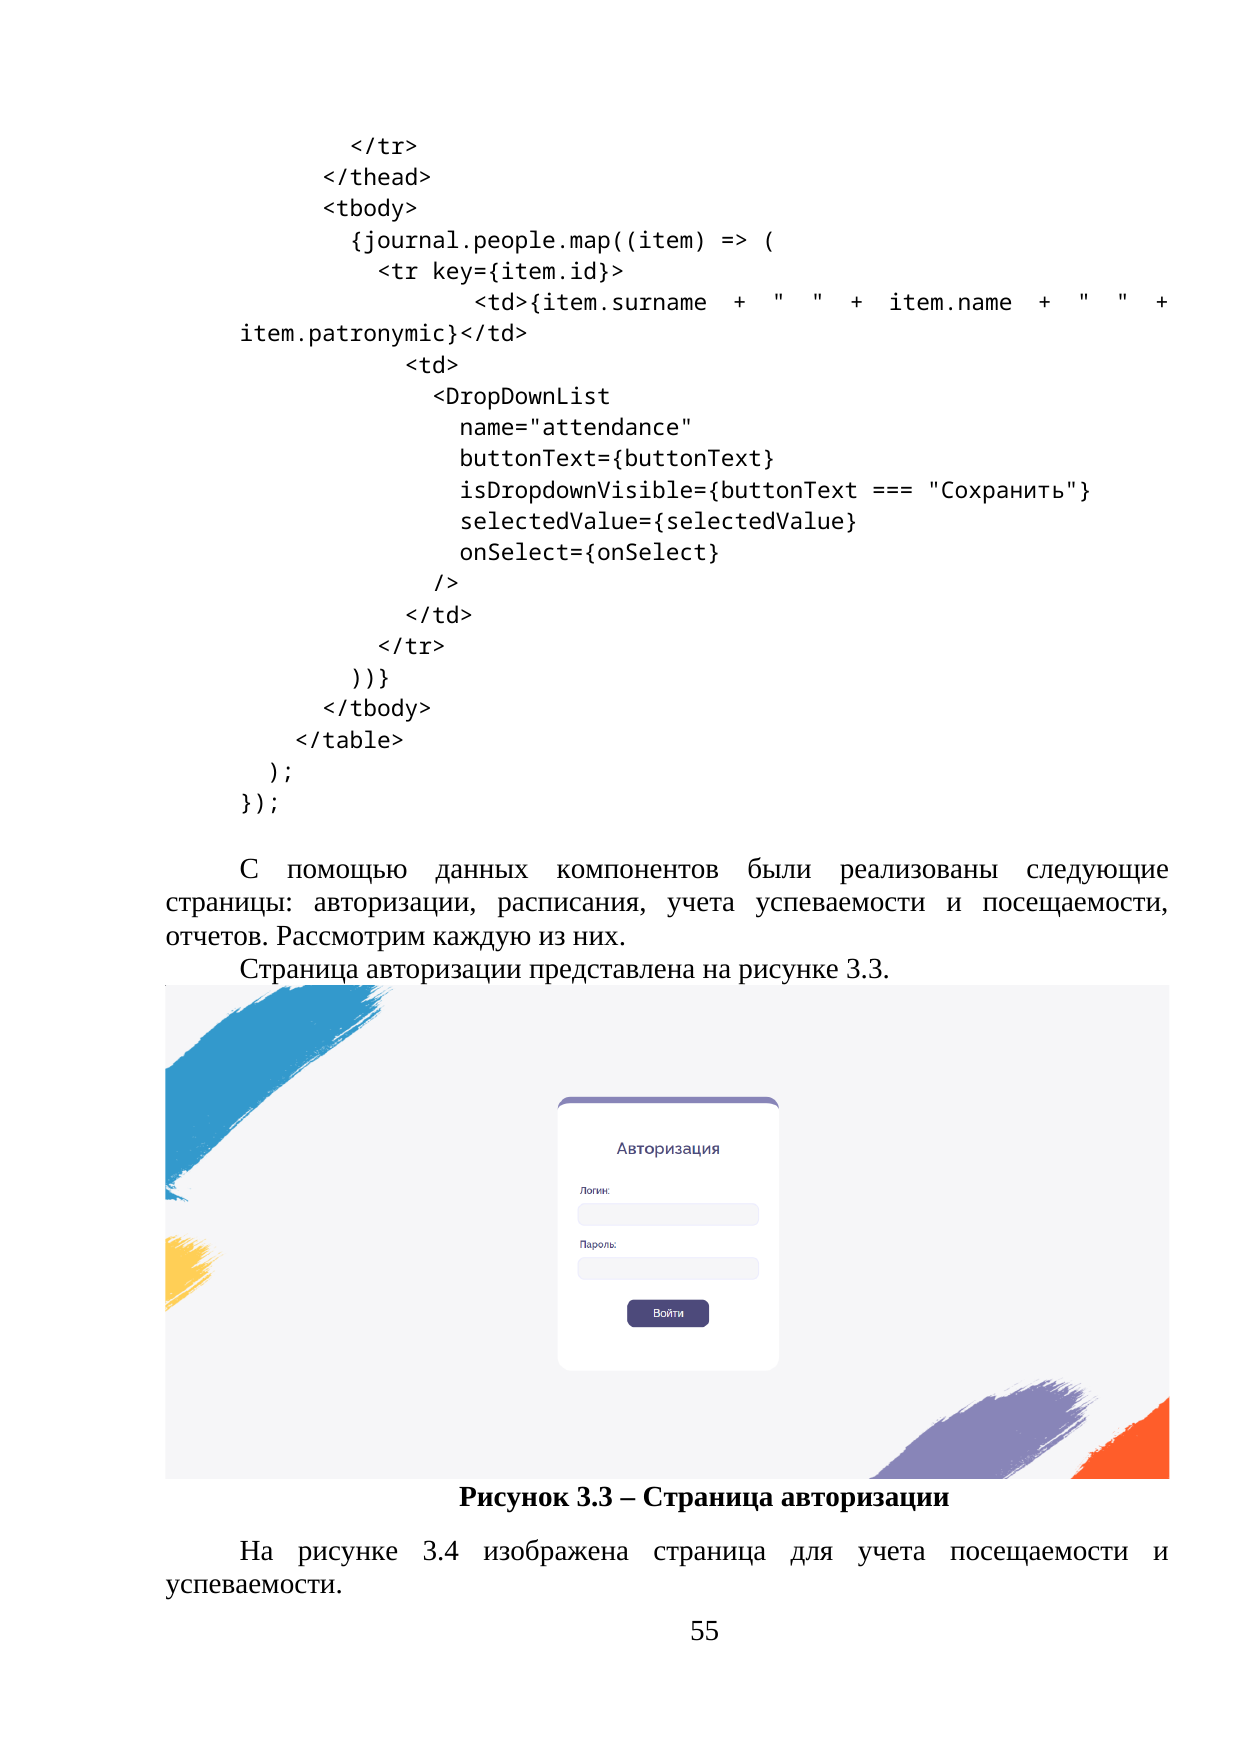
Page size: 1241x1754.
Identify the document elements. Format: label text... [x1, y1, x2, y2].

text isDropdownVisible={buttonText === "Сохранить"} [239, 474, 1169, 505]
text Страница авторизации представлена на рисунке 3.3. [165, 952, 1169, 985]
text </tr> [239, 630, 1169, 661]
text selectedValue={selectedValue} [239, 505, 1169, 536]
text </table> [239, 724, 1169, 755]
text С помощью данных компонентов были реализованы следующие страницы: авторизации, расписания, учета успеваемости и посещаемости, отчетов. Рассмотрим каждую из них. [165, 851, 1169, 952]
text }); [239, 786, 1169, 817]
text /> [239, 567, 1169, 599]
text ); [239, 755, 1169, 786]
text {journal.people.map((item) => ( [239, 224, 1169, 255]
text </thead> [239, 161, 1169, 192]
text <td> [239, 349, 1169, 380]
text </tr> [239, 130, 1169, 161]
text <tbody> [239, 192, 1169, 224]
text На рисунке 3.4 изображена страница для учета посещаемости и успеваемости. [165, 1533, 1169, 1600]
text buttonText={buttonText} [239, 442, 1169, 474]
text Рисунок 3.3 – Страница авторизации [165, 1479, 1169, 1512]
text </td> [239, 599, 1169, 630]
text <td>{item.surname + " " + item.name + " " + item.patronymic}</td> [239, 286, 1169, 349]
text onSelect={onSelect} [239, 536, 1169, 567]
text </tbody> [239, 692, 1169, 724]
picture [165, 985, 1170, 1479]
text <tr key={item.id}> [239, 255, 1169, 286]
text ))} [239, 661, 1169, 692]
text name="attendance" [239, 411, 1169, 442]
text <DropDownList [239, 380, 1169, 411]
